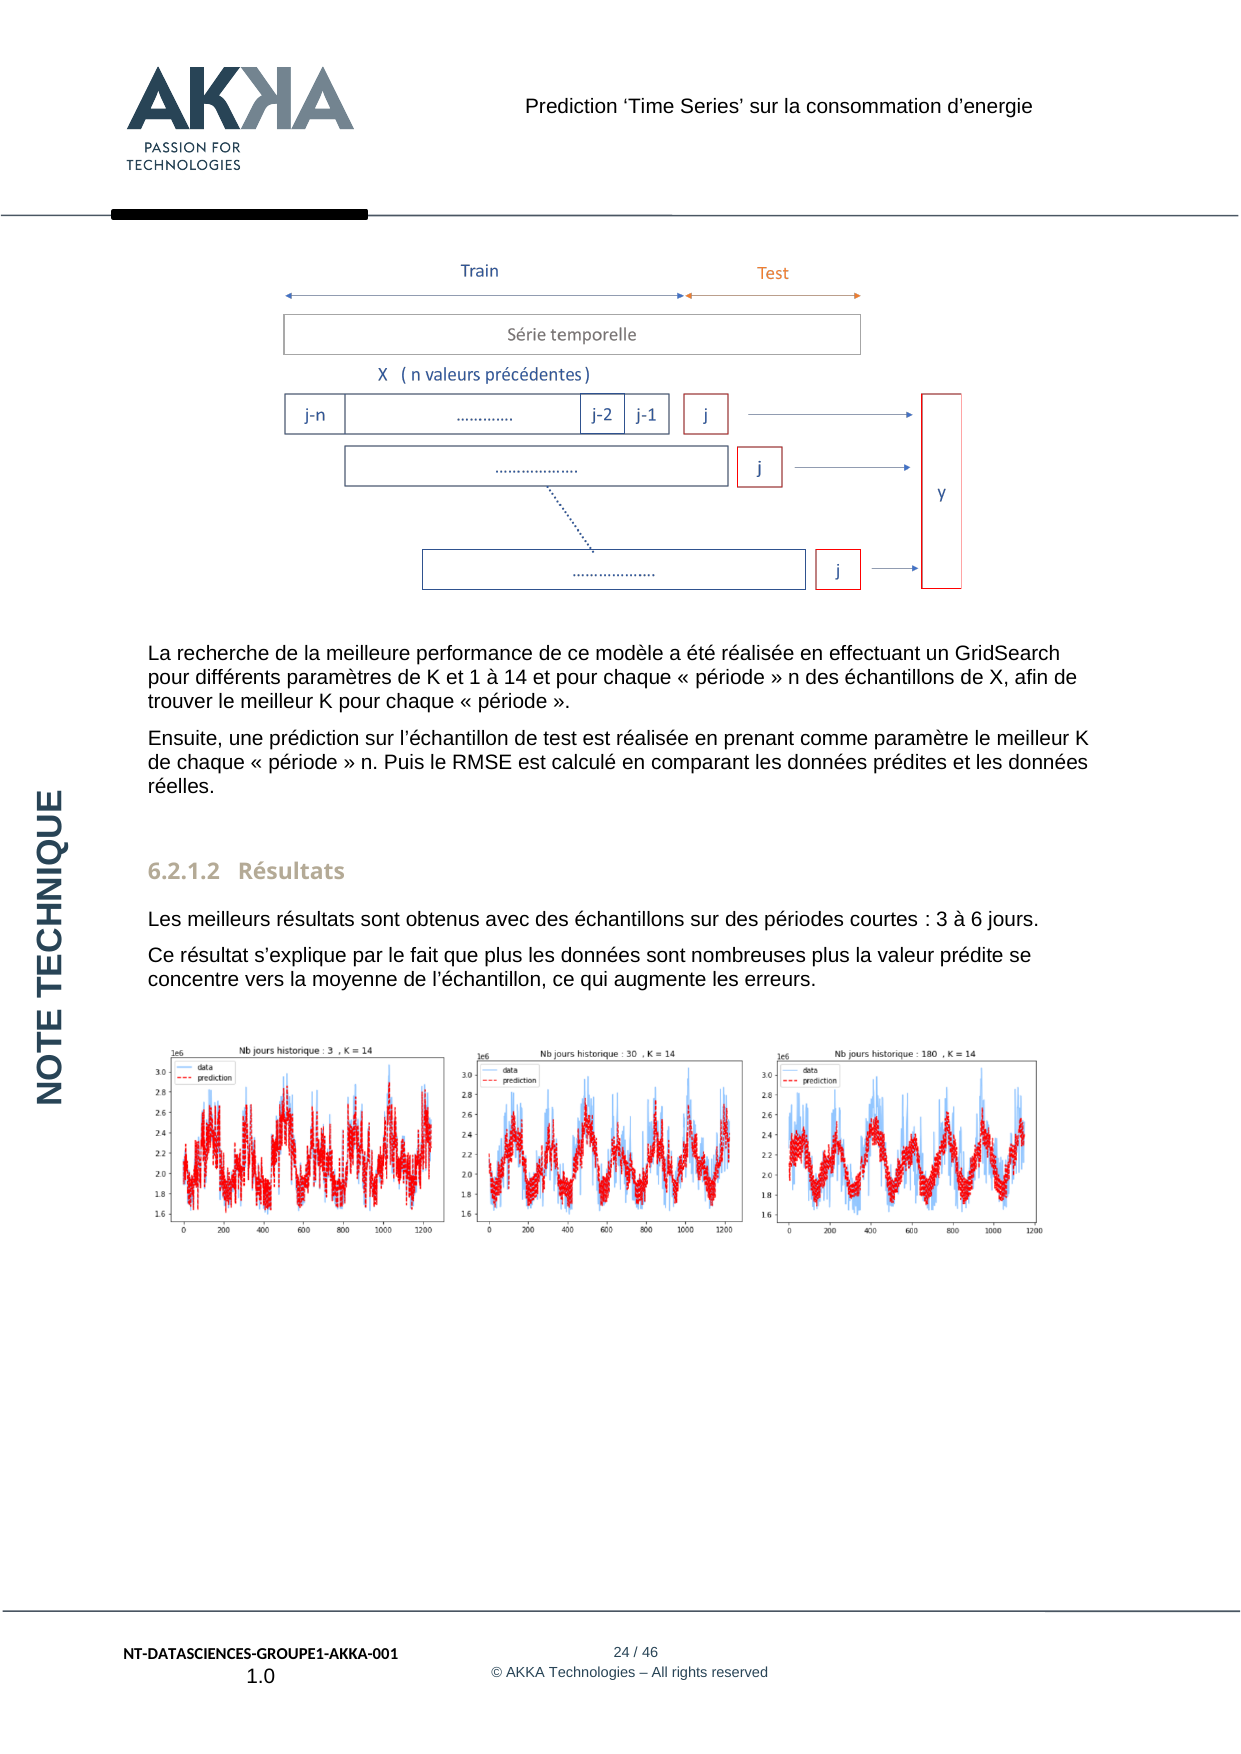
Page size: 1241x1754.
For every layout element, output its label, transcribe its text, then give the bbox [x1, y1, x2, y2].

picture [457, 1044, 751, 1239]
picture [756, 1046, 1049, 1239]
subtitle Résultats [148, 855, 1093, 886]
picture [278, 251, 962, 593]
picture [119, 56, 355, 176]
text La recherche de la meilleure performance de ce modèle a été réalisée en effectuant un GridSearch pour différents paramètres de K et 1 à 14 et pour chaque « période » n des échantillons de X, afin de trouver le meilleur K pour chaque « période ». [148, 641, 1093, 713]
text Ensuite, une prédiction sur l’échantillon de test est réalisée en prenant comme paramètre le meilleur K de chaque « période » n. Puis le RMSE est calculé en comparant les données prédites et les données réelles. [148, 726, 1093, 797]
text Ce résultat s’explique par le fait que plus les données sont nombreuses plus la valeur prédite se concentre vers la moyenne de l’échantillon, ce qui augmente les erreurs. [148, 943, 1093, 991]
picture [147, 1040, 452, 1239]
text Les meilleurs résultats sont obtenus avec des échantillons sur des périodes courtes : 3 à 6 jours. [148, 907, 1093, 931]
